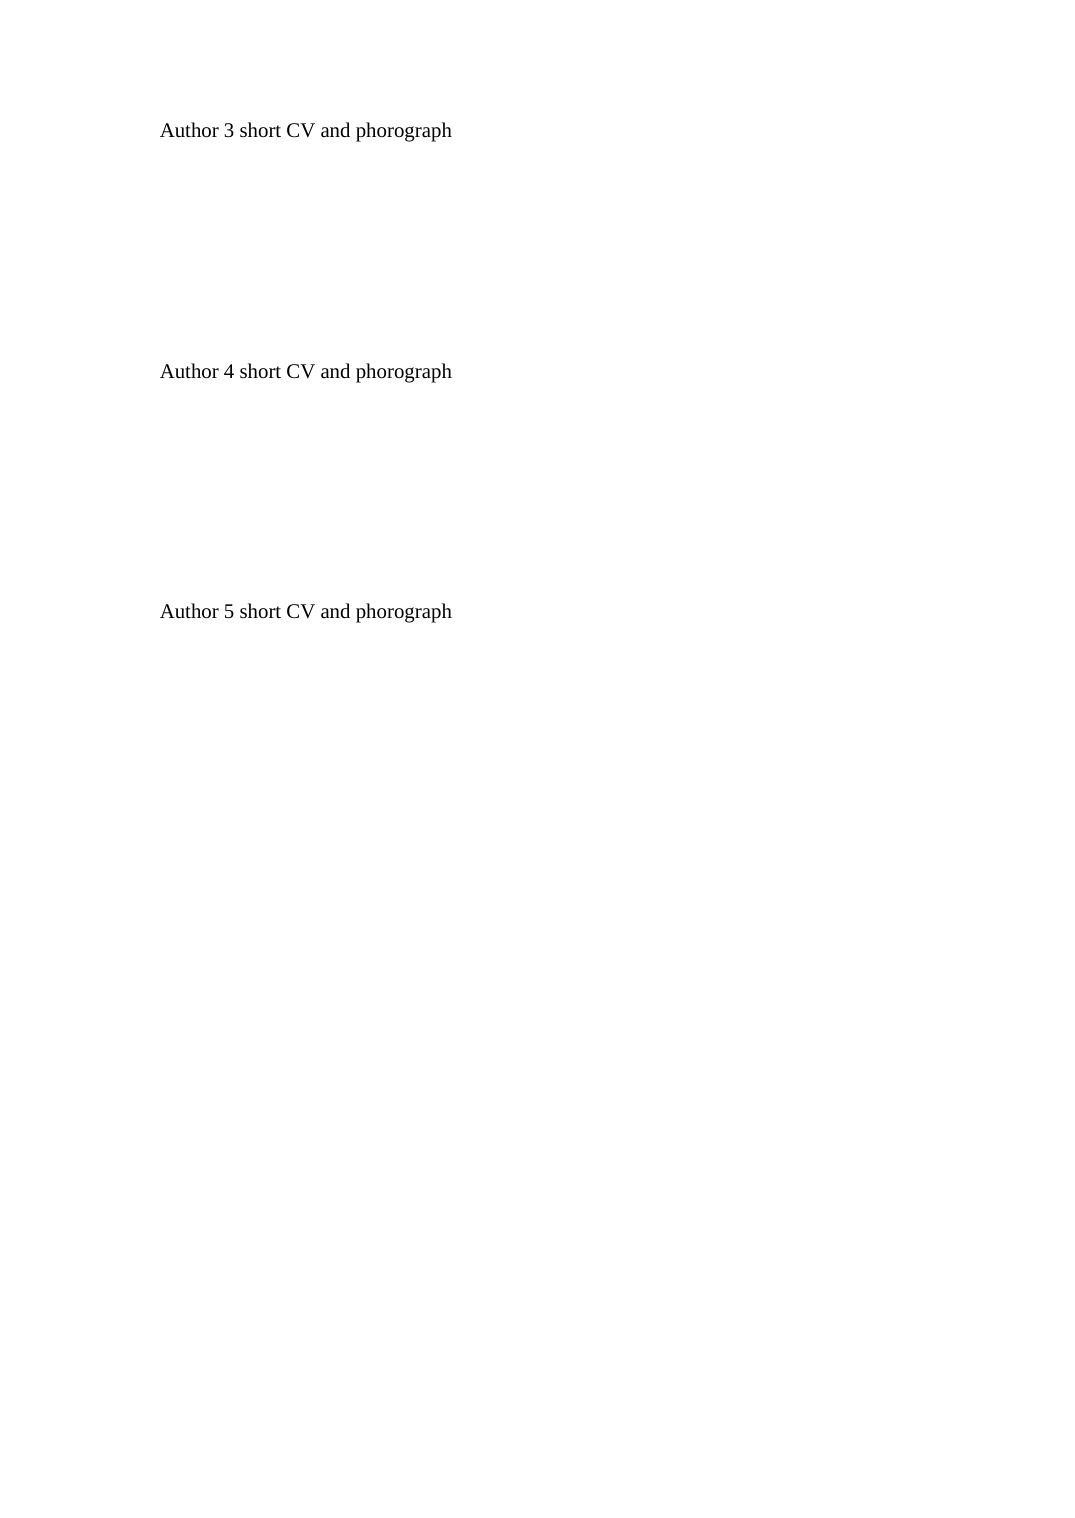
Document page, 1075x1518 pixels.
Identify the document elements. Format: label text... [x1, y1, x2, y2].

text Author 5 short CV and phorograph [159, 599, 957, 623]
text Author 4 short CV and phorograph [159, 359, 957, 383]
text Author 3 short CV and phorograph [159, 118, 957, 142]
